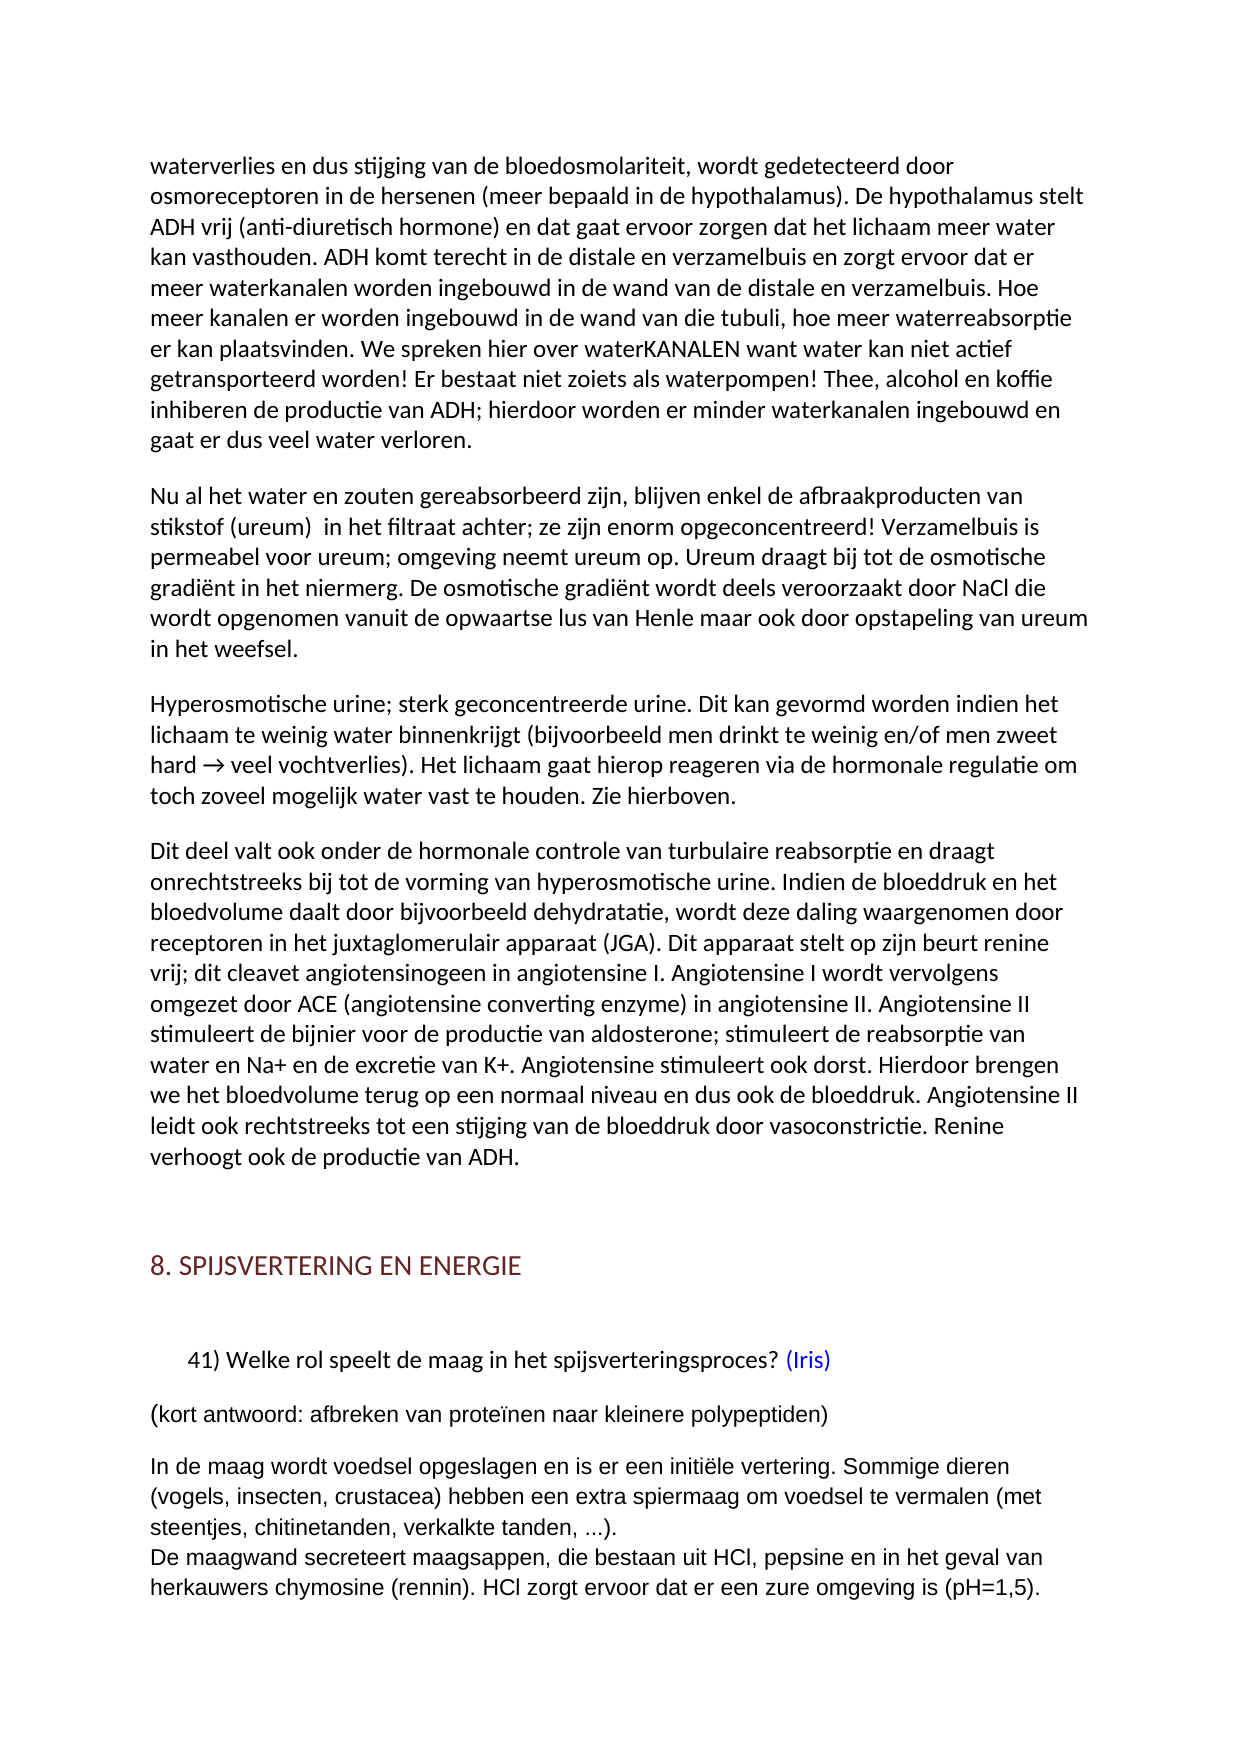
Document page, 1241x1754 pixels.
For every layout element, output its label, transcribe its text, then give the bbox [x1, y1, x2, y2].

text 8. SPIJSVERTERING EN ENERGIE [150, 1247, 1090, 1283]
text In de maag wordt voedsel opgeslagen en is er een initiële vertering. Sommige dieren (vogels, insecten, crustacea) hebben een extra spiermaag om voedsel te vermalen (met steentjes, chitinetanden, verkalkte tanden, ...). [150, 1453, 1090, 1540]
list 41) Welke rol speelt de maag in het spijsverteringsproces? (Iris) [187, 1344, 1090, 1374]
text Dit deel valt ook onder de hormonale controle van turbulaire reabsorptie en draagt onrechtstreeks bij tot de vorming van hyperosmotische urine. Indien de bloeddruk en het bloedvolume daalt door bijvoorbeeld dehydratatie, wordt deze daling waargenomen door receptoren in het juxtaglomerulair apparaat (JGA). Dit apparaat stelt op zijn beurt renine vrij; dit cleavet angiotensinogeen in angiotensine I. Angiotensine I wordt vervolgens omgezet door ACE (angiotensine converting enzyme) in angiotensine II. Angiotensine II stimuleert de bijnier voor de productie van aldosterone; stimuleert de reabsorptie van water en Na+ en de excretie van K+. Angiotensine stimuleert ook dorst. Hierdoor brengen we het bloedvolume terug op een normaal niveau en dus ook de bloeddruk. Angiotensine II leidt ook rechtstreeks tot een stijging van de bloeddruk door vasoconstrictie. Renine verhoogt ook de productie van ADH. [150, 835, 1090, 1171]
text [150, 150, 1090, 455]
text Hyperosmotische urine; sterk geconcentreerde urine. Dit kan gevormd worden indien het lichaam te weinig water binnenkrijgt (bijvoorbeeld men drinkt te weinig en/of men zweet hard → veel vochtverlies). Het lichaam gaat hierop reageren via de hormonale regulatie om toch zoveel mogelijk water vast te houden. Zie hierboven. [150, 688, 1090, 810]
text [150, 1544, 1090, 1600]
text (kort antwoord: afbreken van proteïnen naar kleinere polypeptiden) [150, 1399, 1090, 1428]
text Nu al het water en zouten gereabsorbeerd zijn, blijven enkel de afbraakproducten van stikstof (ureum) in het filtraat achter; ze zijn enorm opgeconcentreerd! Verzamelbuis is permeabel voor ureum; omgeving neemt ureum op. Ureum draagt bij tot de osmotische gradiënt in het niermerg. De osmotische gradiënt wordt deels veroorzaakt door NaCl die wordt opgenomen vanuit de opwaartse lus van Henle maar ook door opstapeling van ureum in het weefsel. [150, 480, 1090, 663]
